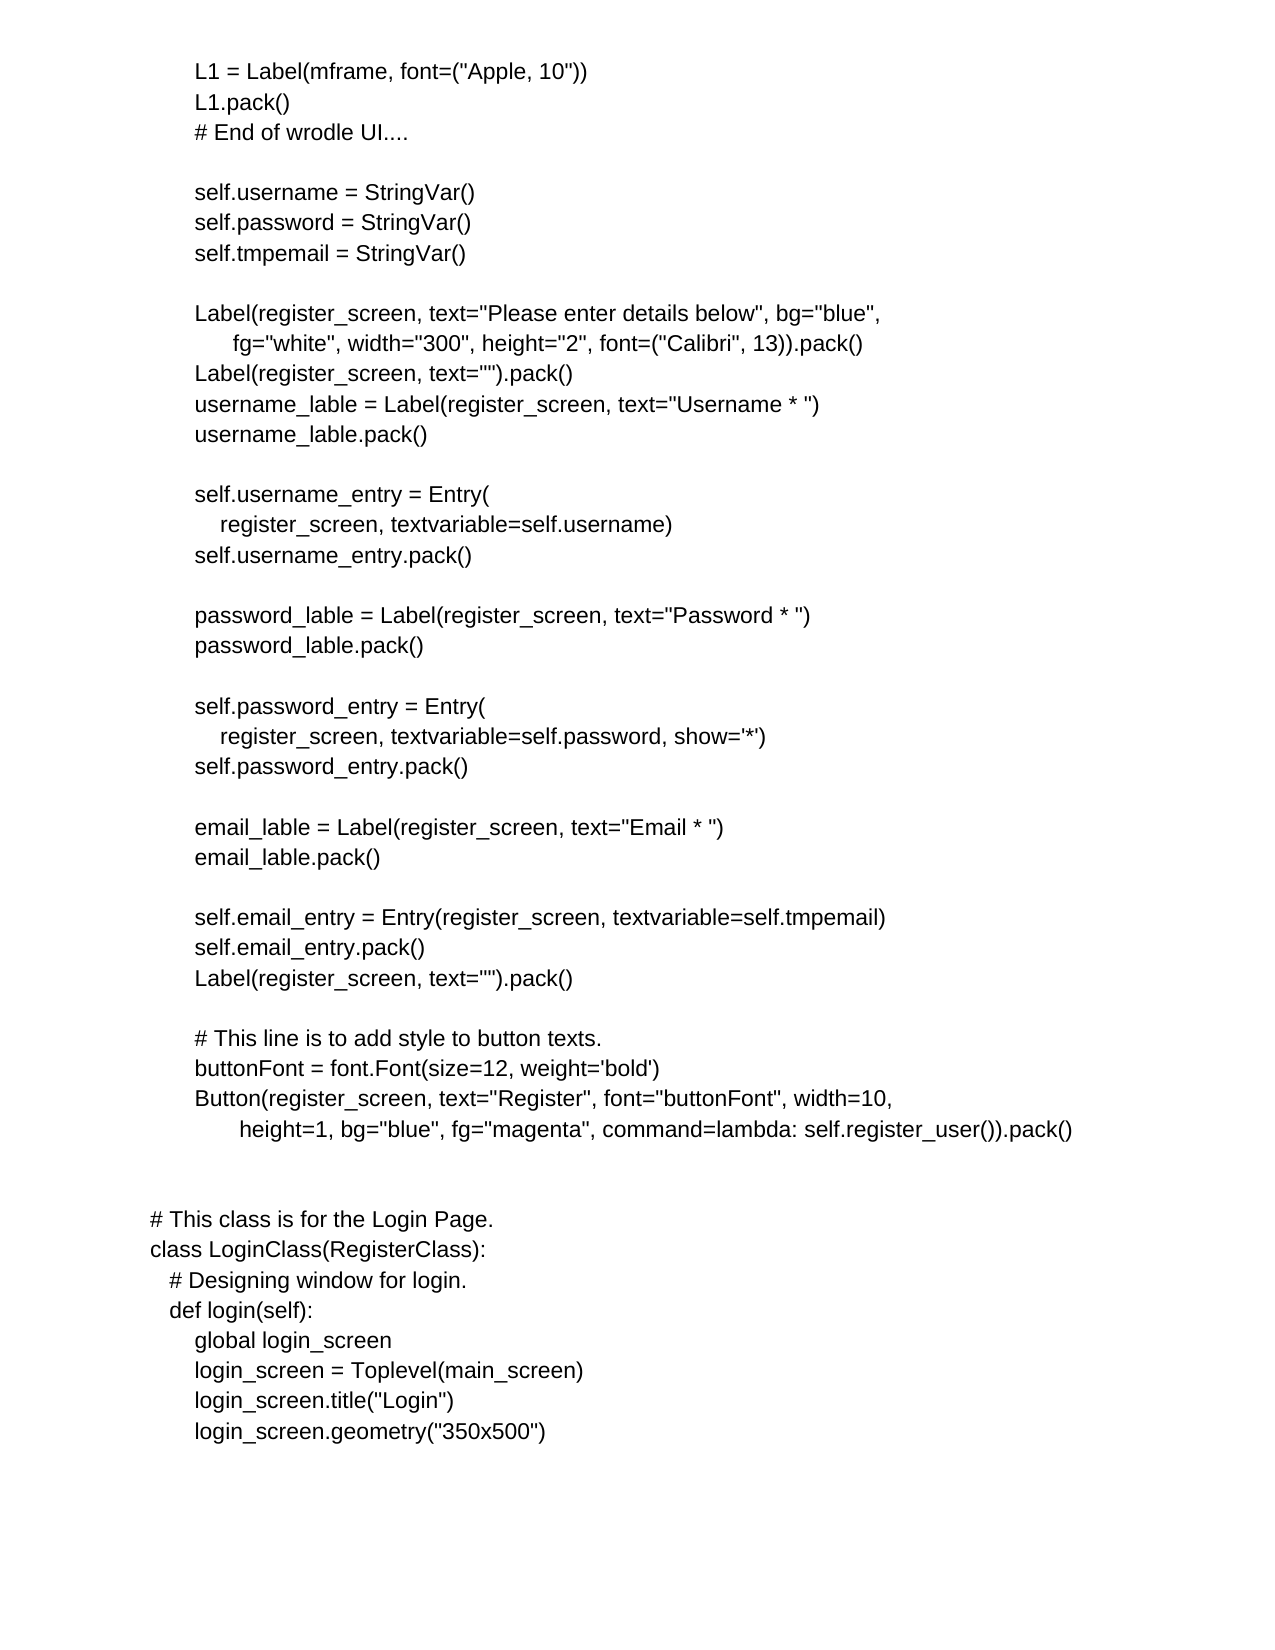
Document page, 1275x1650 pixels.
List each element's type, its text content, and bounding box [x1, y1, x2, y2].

text password_lable.pack() [150, 632, 1125, 659]
text register_screen, textvariable=self.password, show='*') [150, 723, 1125, 749]
text # This class is for the Login Page. [150, 1206, 1125, 1233]
text Label(register_screen, text="").pack() [150, 964, 1125, 991]
text # Designing window for login. [150, 1267, 1125, 1293]
text buttonFont = font.Font(size=12, weight='bold') [150, 1055, 1125, 1082]
text Label(register_screen, text="Please enter details below", bg="blue", [150, 300, 1125, 326]
text Button(register_screen, text="Register", font="buttonFont", width=10, [150, 1085, 1125, 1112]
text global login_screen [150, 1327, 1125, 1353]
text password_lable = Label(register_screen, text="Password * ") [150, 602, 1125, 628]
text self.username_entry = Entry( [150, 481, 1125, 508]
text height=1, bg="blue", fg="magenta", command=lambda: self.register_user()).pack() [150, 1116, 1125, 1142]
text username_lable.pack() [150, 421, 1125, 447]
text L1.pack() [150, 88, 1125, 115]
text # End of wrodle UI.... [150, 119, 1125, 145]
text self.email_entry.pack() [150, 934, 1125, 961]
text self.email_entry = Entry(register_screen, textvariable=self.tmpemail) [150, 904, 1125, 931]
text # This line is to add style to button texts. [150, 1025, 1125, 1051]
text username_lable = Label(register_screen, text="Username * ") [150, 391, 1125, 417]
text register_screen, textvariable=self.username) [150, 511, 1125, 538]
text login_screen.title("Login") [150, 1387, 1125, 1414]
text login_screen = Toplevel(main_screen) [150, 1357, 1125, 1384]
text L1 = Label(mframe, font=("Apple, 10")) [150, 58, 1125, 85]
text self.username_entry.pack() [150, 542, 1125, 568]
text class LoginClass(RegisterClass): [150, 1236, 1125, 1263]
text fg="white", width="300", height="2", font=("Calibri", 13)).pack() [150, 330, 1125, 357]
text self.tmpemail = StringVar() [150, 239, 1125, 266]
text self.password_entry.pack() [150, 753, 1125, 779]
text email_lable = Label(register_screen, text="Email * ") [150, 813, 1125, 840]
text self.password_entry = Entry( [150, 693, 1125, 719]
text self.username = StringVar() [150, 179, 1125, 206]
text Label(register_screen, text="").pack() [150, 360, 1125, 387]
text self.password = StringVar() [150, 209, 1125, 236]
text email_lable.pack() [150, 844, 1125, 870]
text def login(self): [150, 1297, 1125, 1323]
text login_screen.geometry("350x500") [150, 1418, 1125, 1444]
